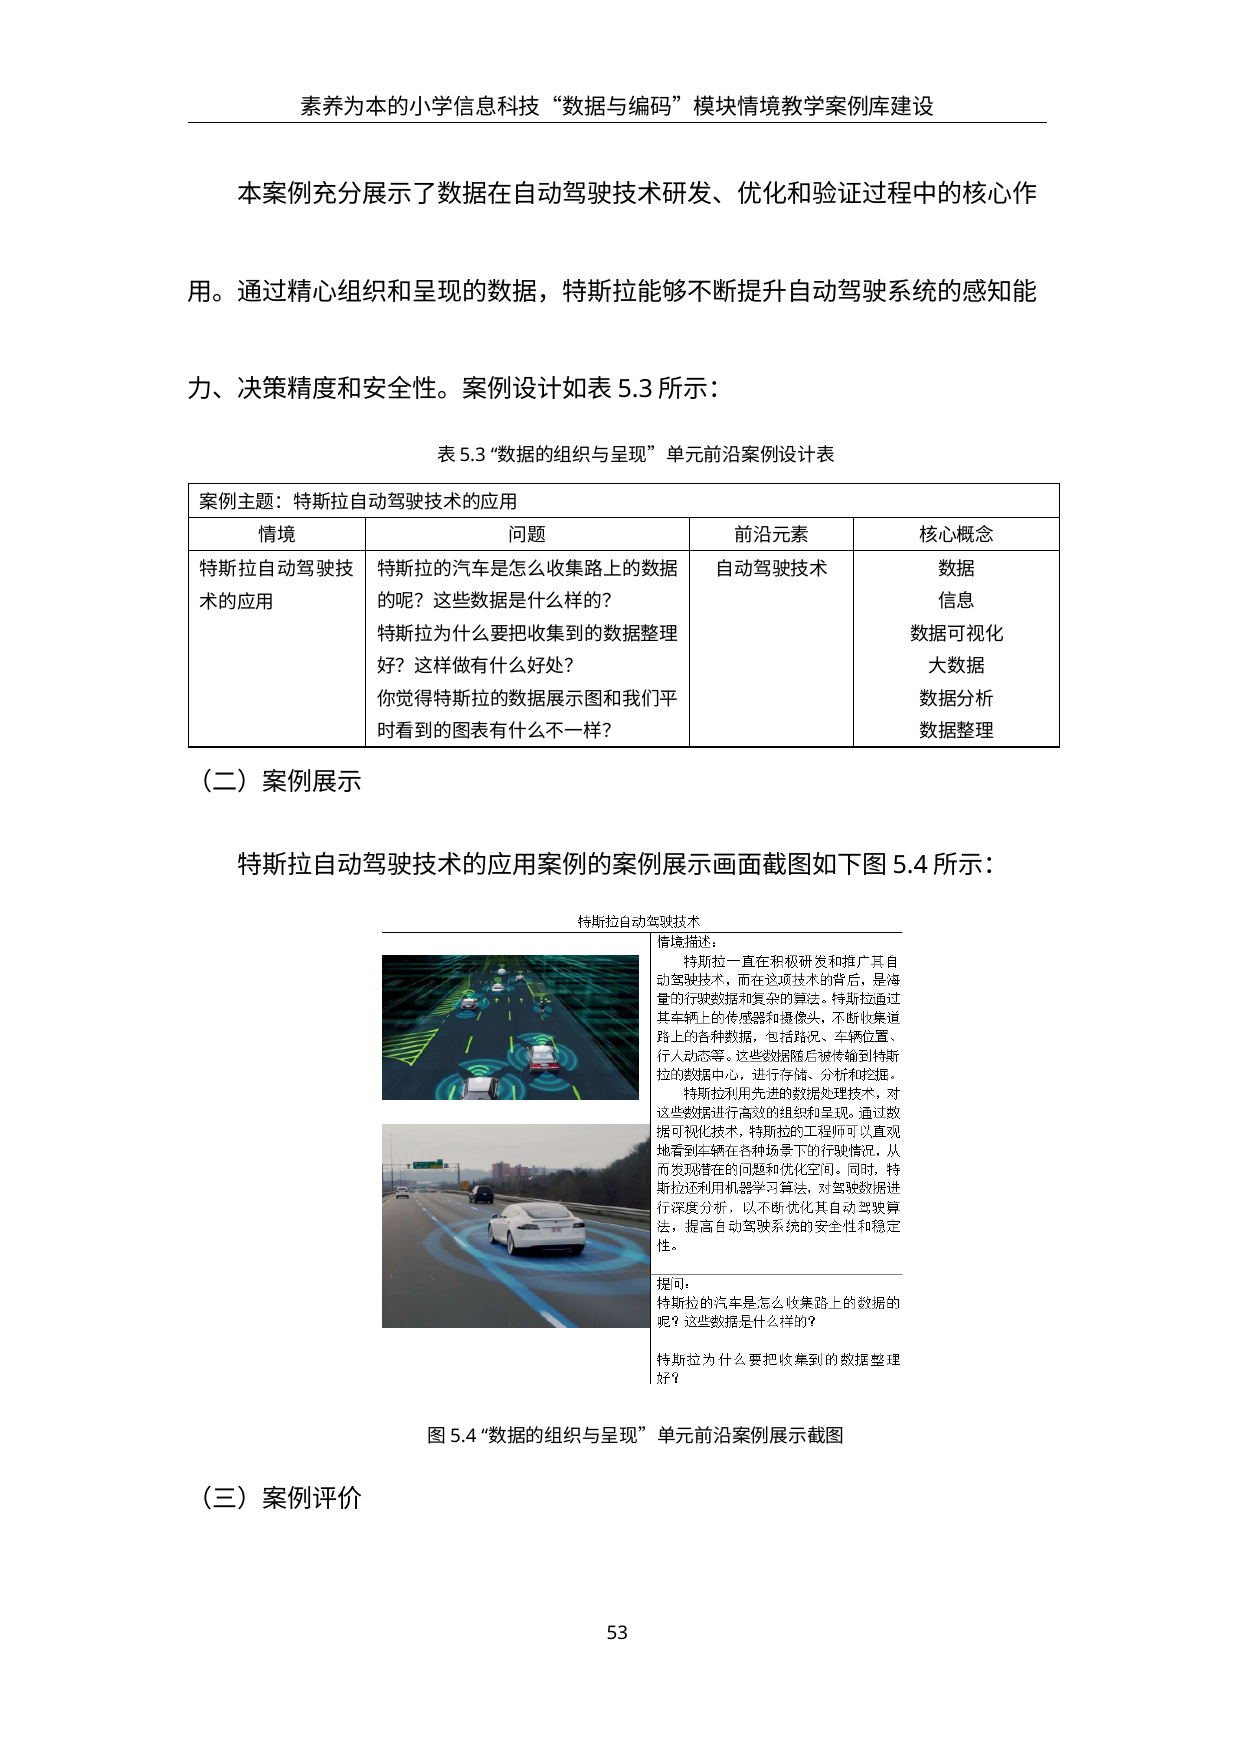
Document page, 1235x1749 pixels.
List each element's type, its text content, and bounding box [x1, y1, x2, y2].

table_cell 特斯拉自动驾驶技术的应用 [189, 551, 365, 746]
text 表5.3 “数据的组织与呈现”单元前沿案例设计表 [187, 437, 1047, 470]
list 特斯拉自动驾驶技术的应用案例的案例展示画面截图如下图5.4所示： [187, 831, 1047, 896]
text （三）案例评价 [187, 1464, 1047, 1529]
table_cell 特斯拉的汽车是怎么收集路上的数据的呢？这些数据是什么样的？ 特斯拉为什么要把收集到的数据整理好？这样做有什么好处？ 你觉得特斯拉的数据展示图和我们平时看到的图表有什么不一样？ [366, 551, 689, 746]
text （二）案例展示 [187, 747, 1047, 812]
table_cell 问题 [366, 518, 689, 550]
picture [382, 913, 903, 1384]
text 图5.4 “数据的组织与呈现”单元前沿案例展示截图 [187, 1418, 1047, 1451]
table_cell 自动驾驶技术 [690, 551, 853, 746]
table_header 案例主题：特斯拉自动驾驶技术的应用 [189, 484, 1059, 517]
table_cell 情境 [189, 518, 365, 550]
table_cell 核心概念 [854, 518, 1059, 550]
table_cell 前沿元素 [690, 518, 853, 550]
text 本案例充分展示了数据在自动驾驶技术研发、优化和验证过程中的核心作用。通过精心组织和呈现的数据，特斯拉能够不断提升自动驾驶系统的感知能力、决策精度和安全性。案例设计如表5.3所示： [187, 159, 1047, 419]
table_cell 数据 信息 数据可视化 大数据 数据分析 数据整理 [854, 551, 1059, 746]
